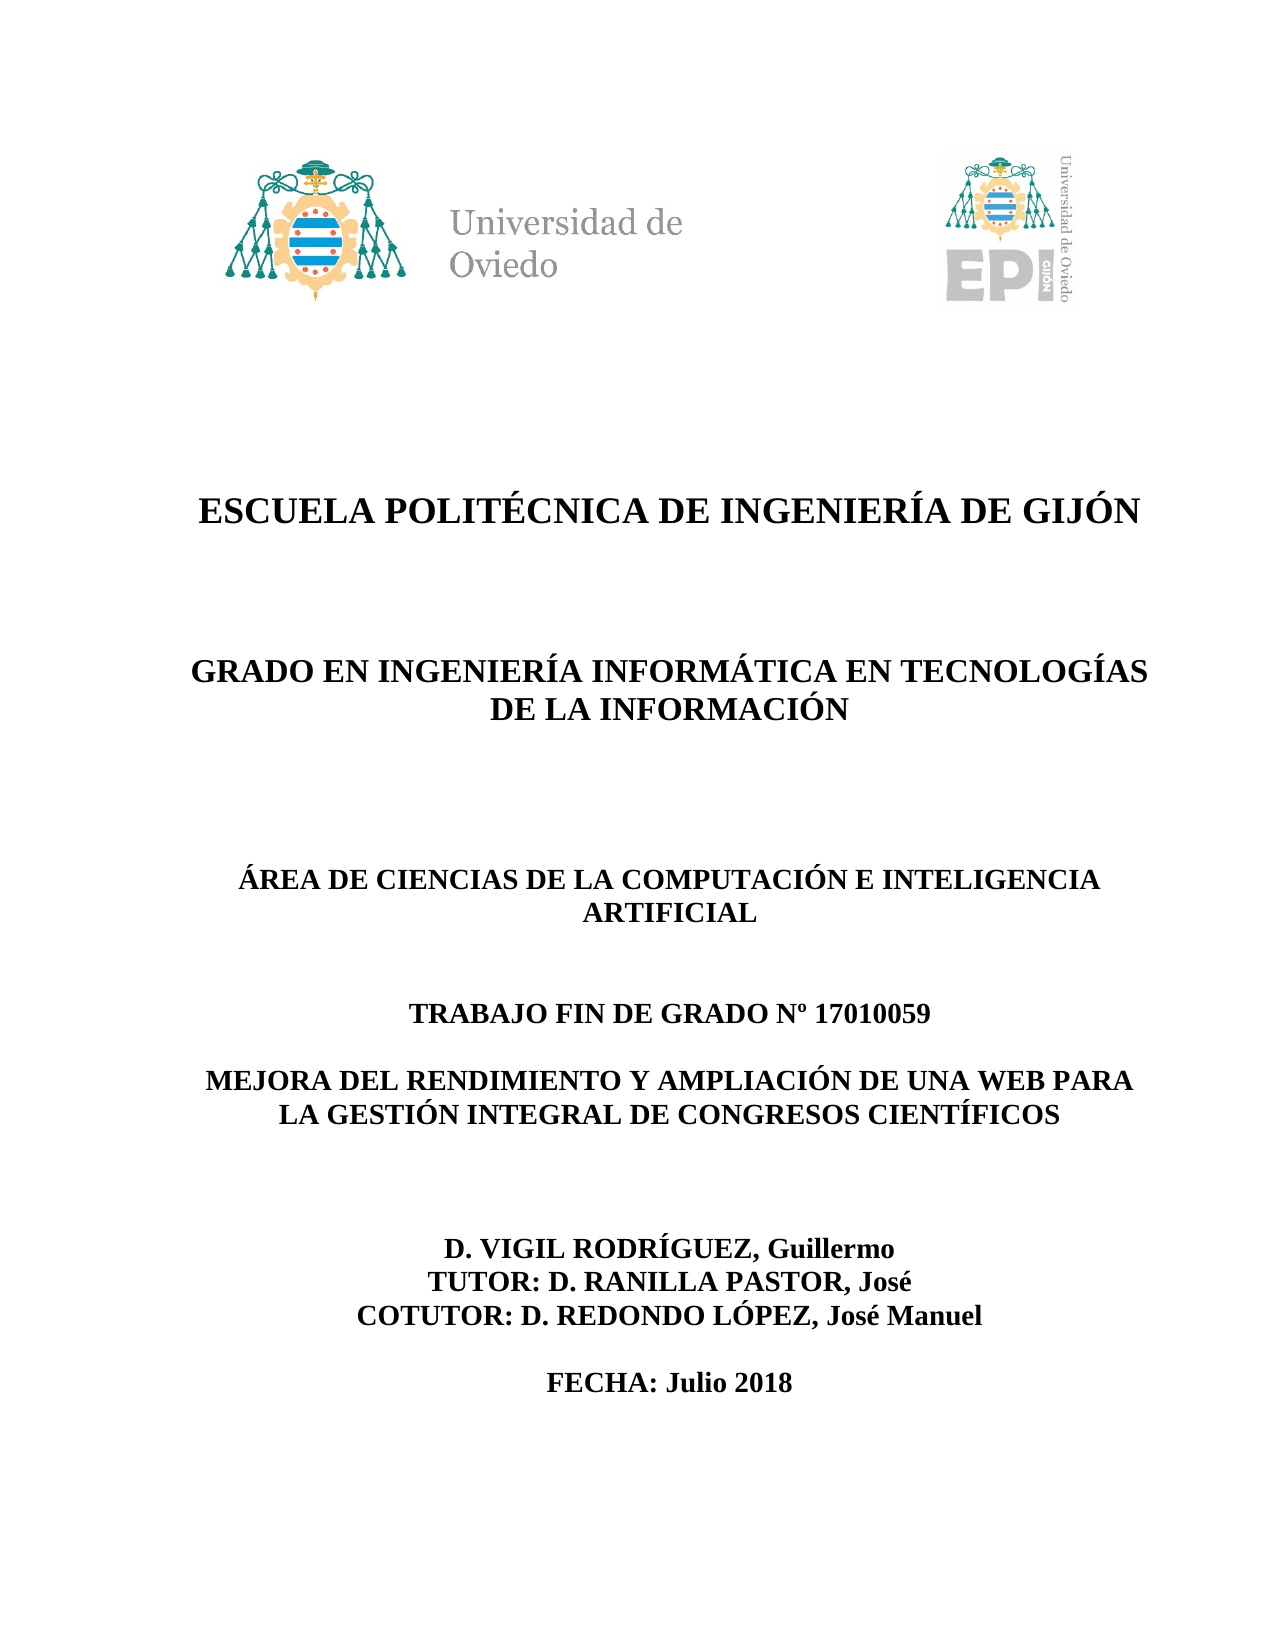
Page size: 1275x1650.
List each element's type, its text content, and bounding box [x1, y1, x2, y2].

picture [187, 150, 699, 307]
text FECHA: Julio 2018 [187, 1365, 1152, 1399]
text COTUTOR: D. REDONDO LÓPEZ, José Manuel [187, 1298, 1152, 1332]
text ÁREA DE CIENCIAS DE LA COMPUTACIÓN E INTELIGENCIA ARTIFICIAL [187, 862, 1152, 929]
text MEJORA DEL RENDIMIENTO Y AMPLIACIÓN DE UNA WEB PARA LA GESTIÓN INTEGRAL DE CONGRESOS CIENTÍFICOS [187, 1063, 1152, 1130]
picture [937, 150, 1079, 307]
text GRADO EN INGENIERÍA INFORMÁTICA EN TECNOLOGÍAS DE LA INFORMACIÓN [187, 651, 1152, 728]
text ESCUELA POLITÉCNICA DE INGENIERÍA DE GIJÓN [187, 488, 1152, 531]
text D. VIGIL RODRÍGUEZ, Guillermo [187, 1231, 1152, 1264]
text TUTOR: D. RANILLA PASTOR, José [187, 1264, 1152, 1298]
text TRABAJO FIN DE GRADO Nº 17010059 [187, 996, 1152, 1030]
